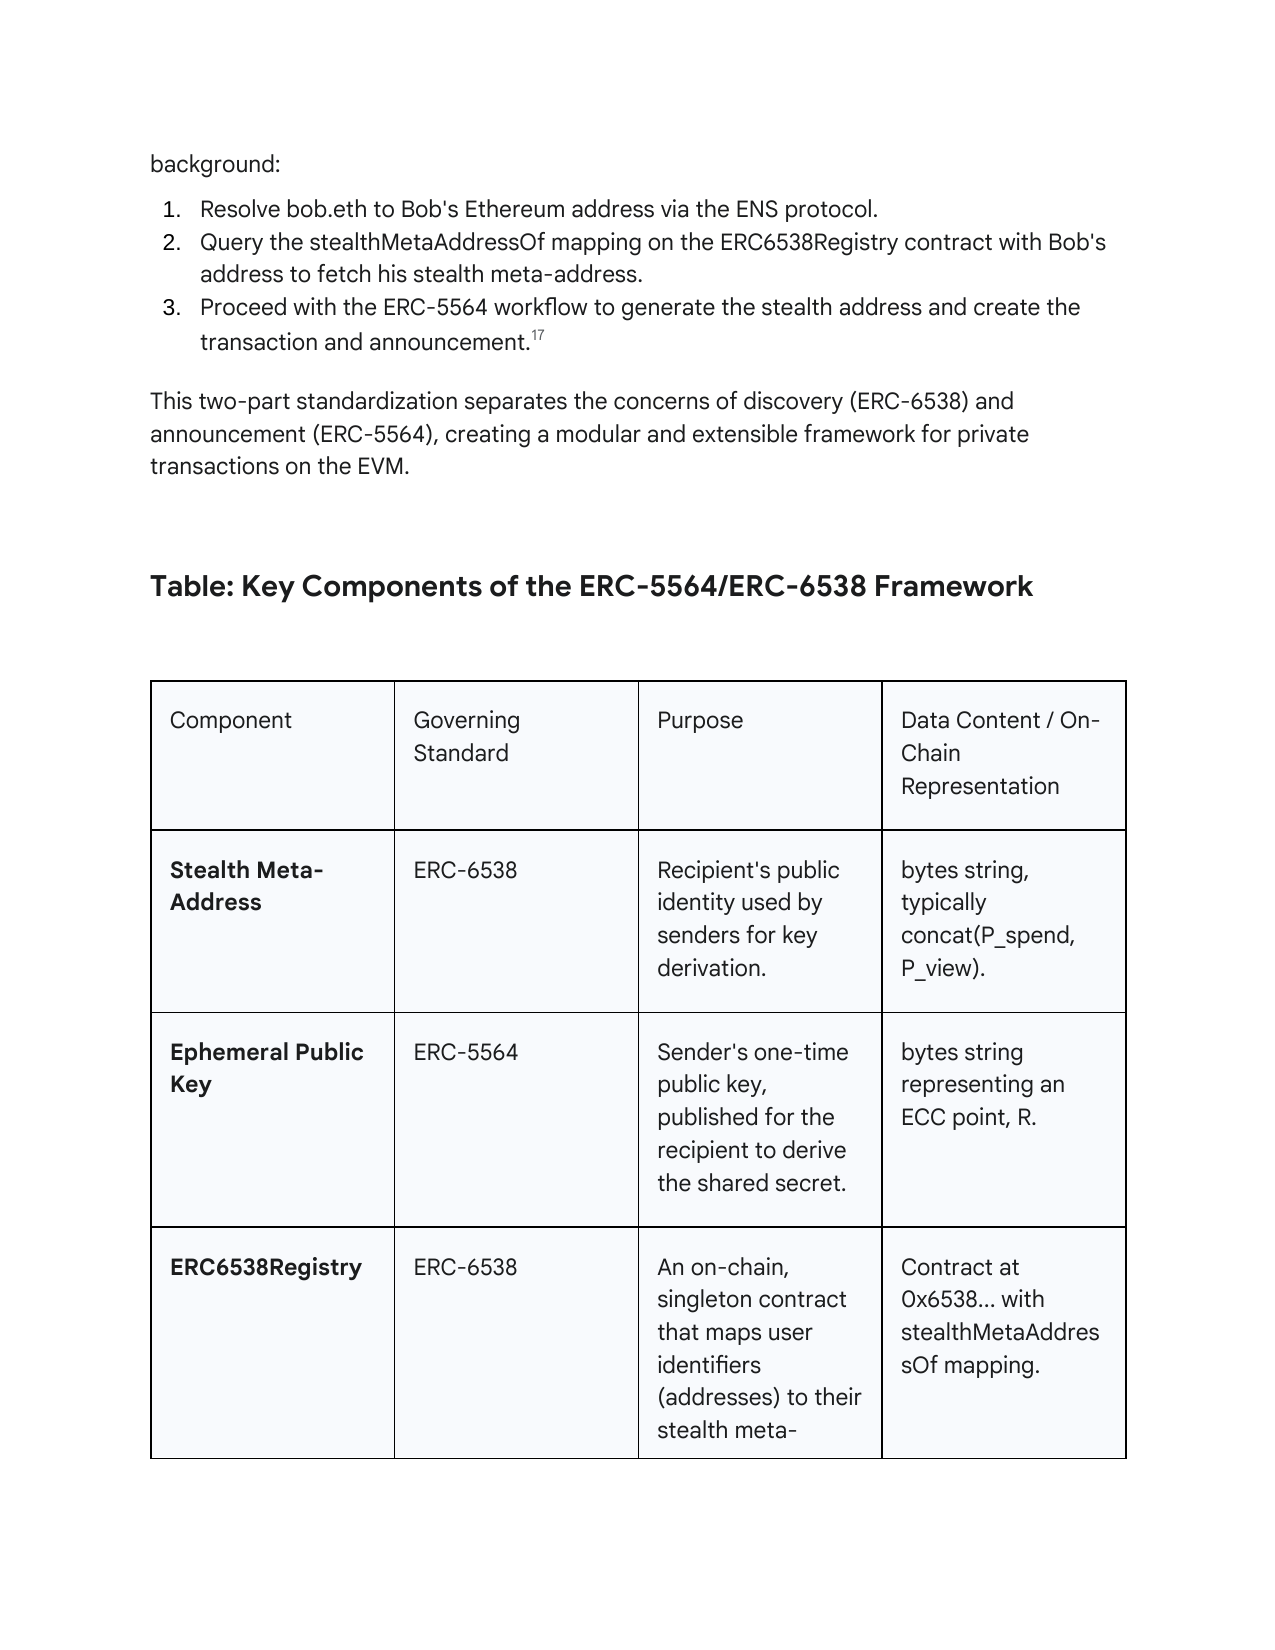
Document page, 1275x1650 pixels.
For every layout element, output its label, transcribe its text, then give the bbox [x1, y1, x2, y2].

table_cell bytes string representing an ECC point, R. [883, 1013, 1125, 1226]
text This two-part standardization separates the concerns of discovery (ERC-6538) and announcement (ERC-5564), creating a modular and extensible framework for private transactions on the EVM. [150, 387, 1125, 481]
table_cell ERC-6538 [395, 1228, 638, 1457]
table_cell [883, 1228, 1125, 1457]
table_header Component [152, 682, 394, 829]
table_cell ERC-5564 [395, 1013, 638, 1226]
table_cell ERC-6538 [395, 831, 638, 1011]
list Resolve bob.eth to Bob's Ethereum address via the ENS protocol. [162, 195, 1125, 224]
table_cell ERC6538Registry [152, 1228, 394, 1457]
table_cell Recipient's public identity used by senders for key derivation. [639, 831, 881, 1011]
table_cell bytes string, typically concat(P_spend, P_view). [883, 831, 1125, 1011]
subtitle Table: Key Components of the ERC-5564/ERC-6538 Framework [150, 568, 1125, 604]
table_header Data Content / On-Chain Representation [883, 682, 1125, 829]
table_header Governing Standard [395, 682, 638, 829]
list Proceed with the ERC-5564 workflow to generate the stealth address and create the transaction and announcement.17 [162, 293, 1125, 358]
list Query the stealthMetaAddressOf mapping on the ERC6538Registry contract with Bob's address to fetch his stealth meta-address. [162, 228, 1125, 289]
table_cell Sender's one-time public key, published for the recipient to derive the shared secret. [639, 1013, 881, 1226]
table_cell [639, 1228, 881, 1457]
table_cell Ephemeral Public Key [152, 1013, 394, 1226]
table_header Purpose [639, 682, 881, 829]
table_cell Stealth Meta-Address [152, 831, 394, 1011]
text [150, 150, 1125, 179]
